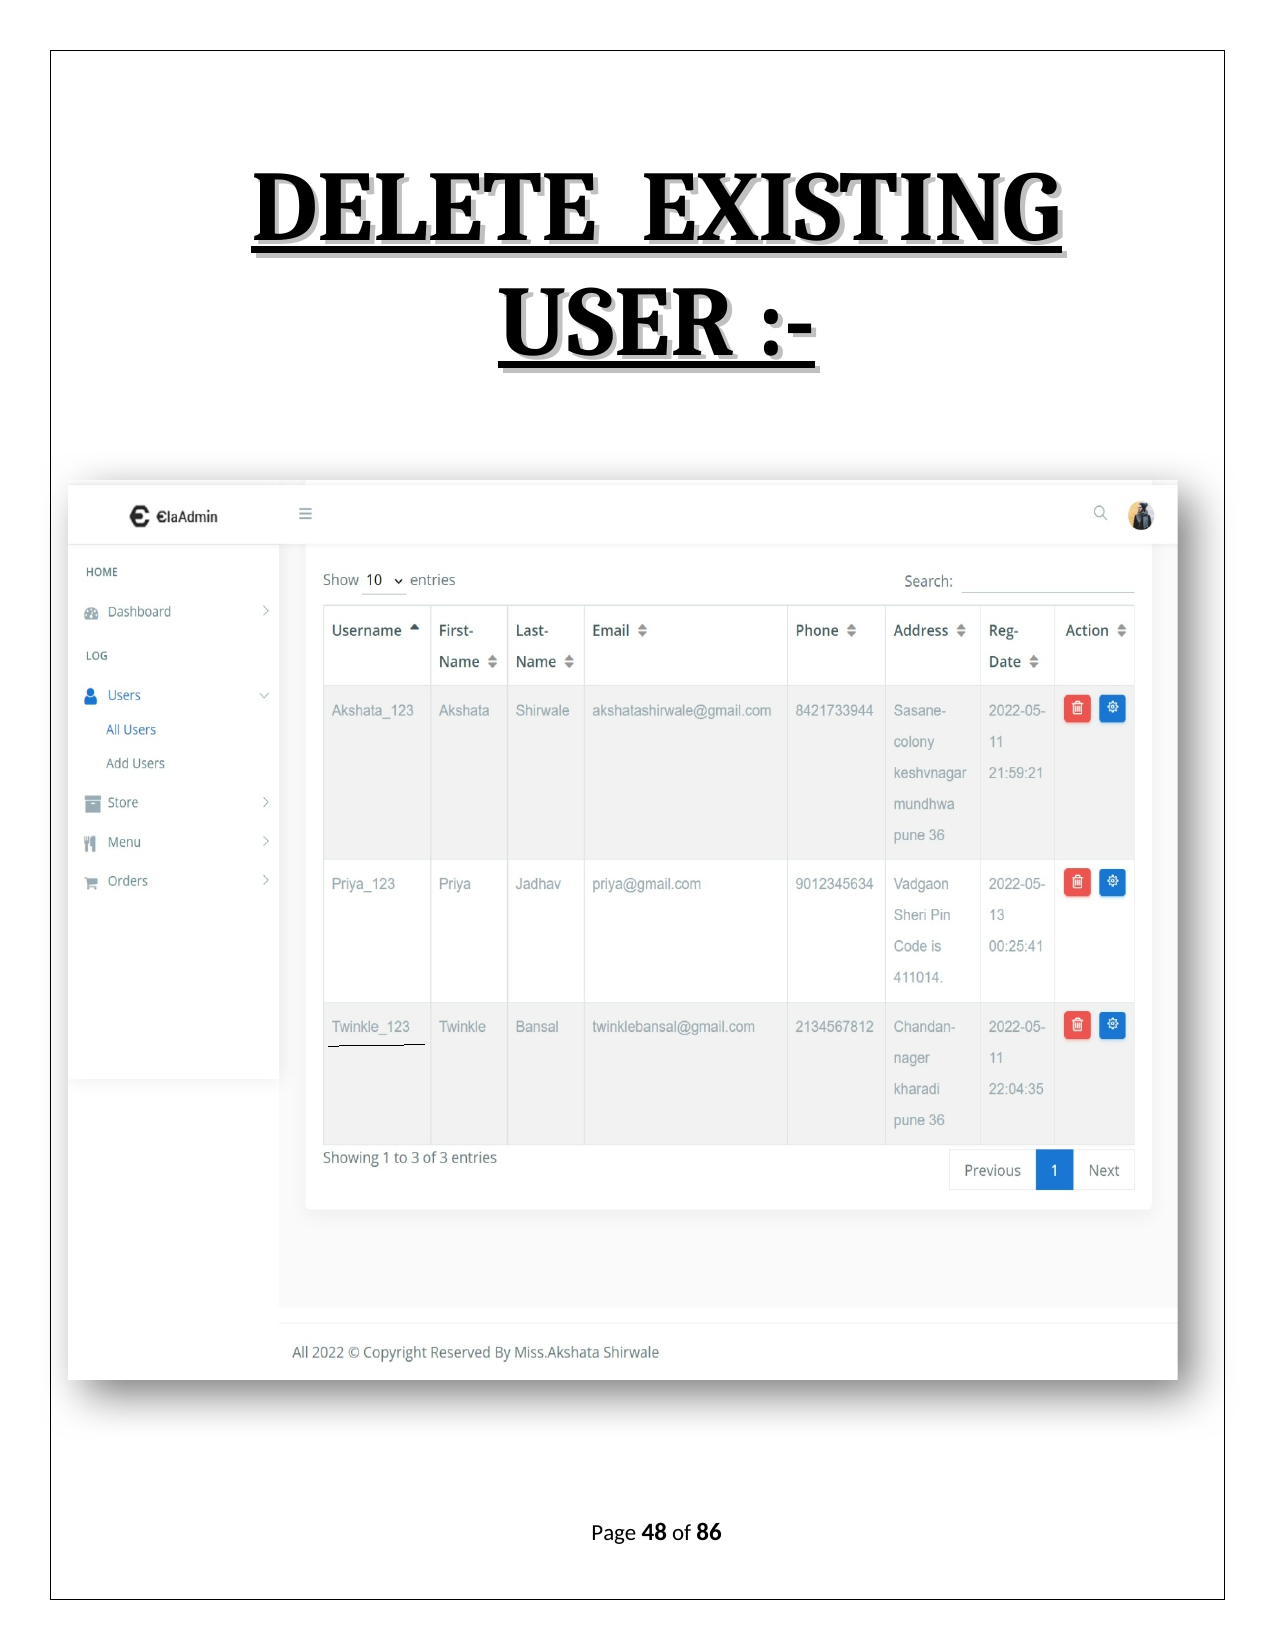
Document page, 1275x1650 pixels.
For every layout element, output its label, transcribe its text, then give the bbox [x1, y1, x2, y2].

text Delete existing user :- [150, 150, 1162, 380]
picture [68, 480, 1178, 1380]
